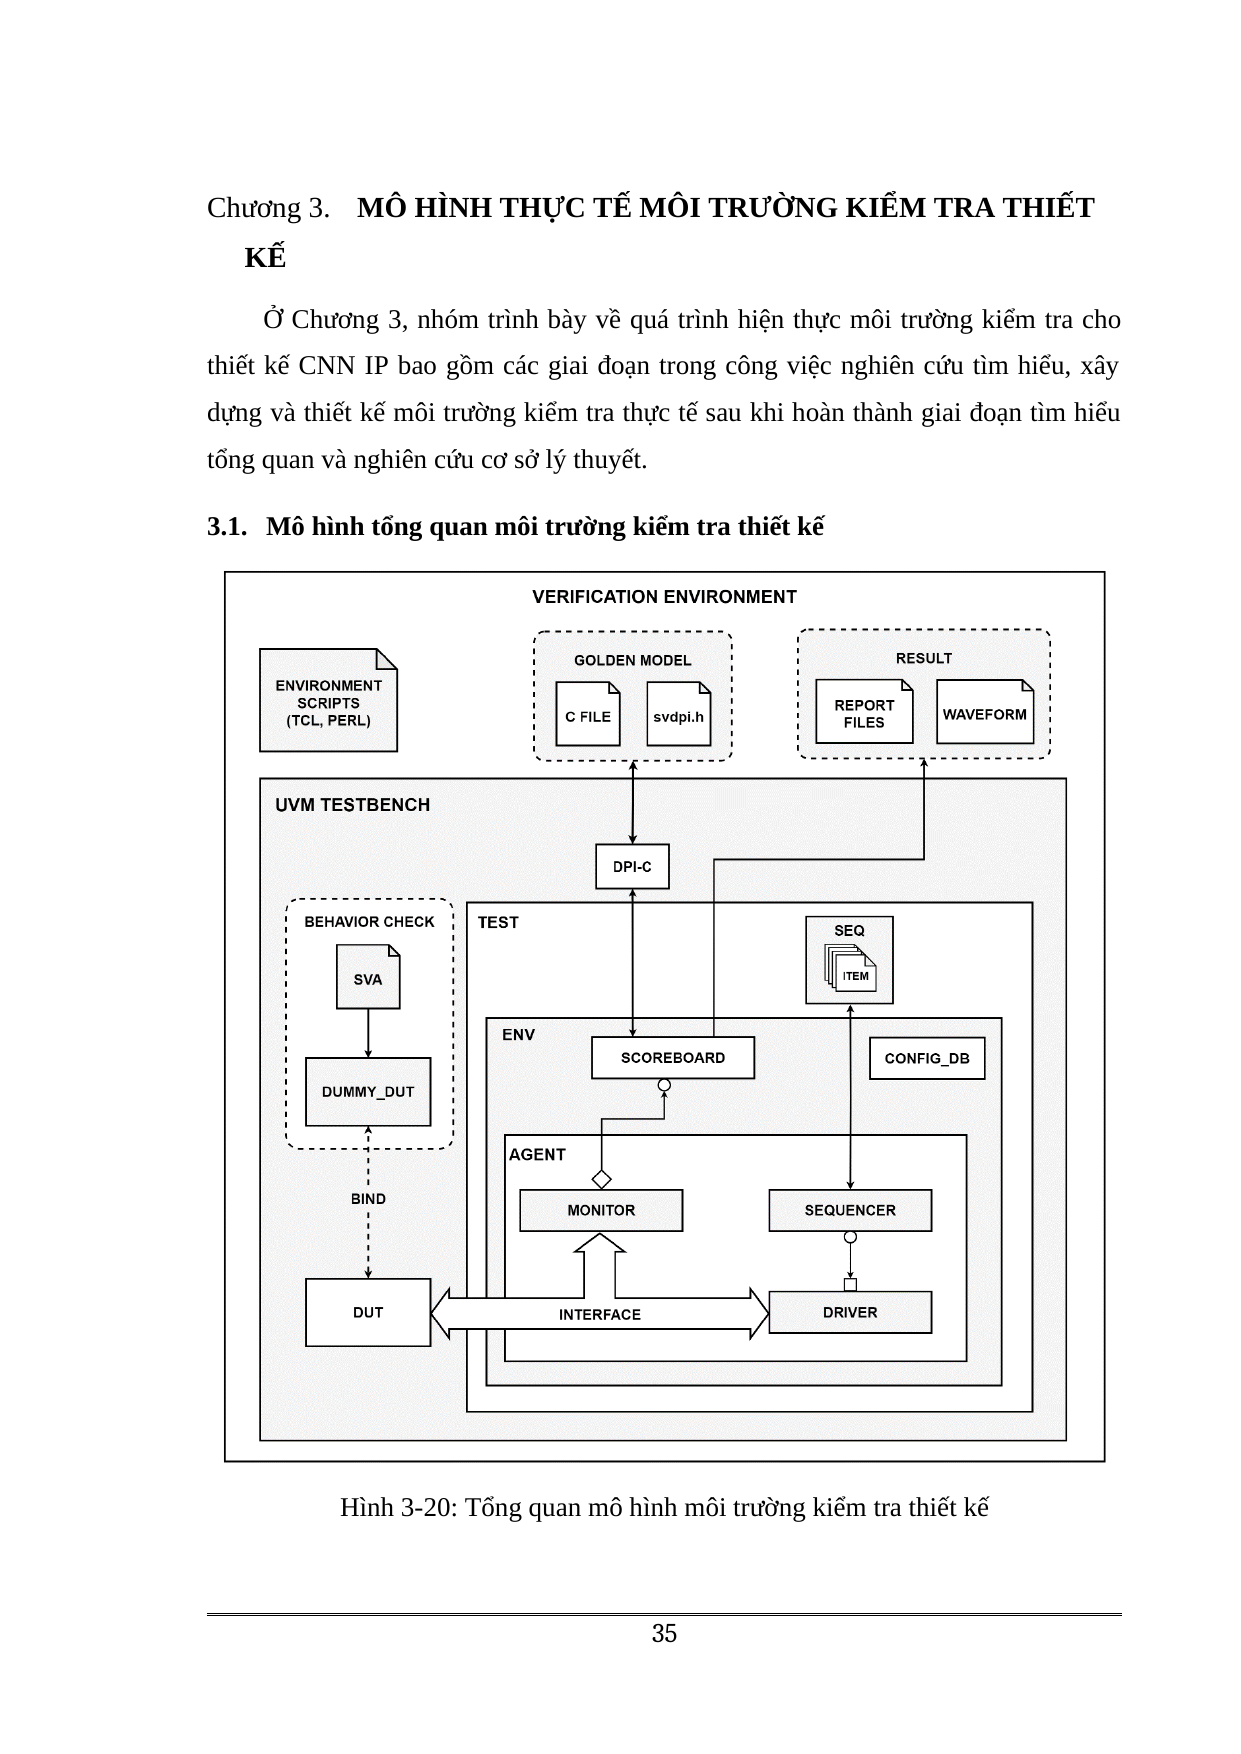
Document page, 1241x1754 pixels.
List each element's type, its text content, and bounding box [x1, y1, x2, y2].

text Ở Chương 3, nhóm trình bày về quá trình hiện thực môi trường kiểm tra cho thiết kế CNN IP bao gồm các giai đoạn trong công việc nghiên cứu tìm hiểu, xây dựng và thiết kế môi trường kiểm tra thực tế sau khi hoàn thành giai đoạn tìm hiểu tổng quan và nghiên cứu cơ sở lý thuyết. [207, 303, 1122, 474]
subtitle Mô hình tổng quan môi trường kiểm tra thiết kế [207, 510, 1122, 541]
picture [222, 569, 1107, 1464]
subtitle MÔ HÌNH THỰC TẾ MÔI TRƯỜNG KIỂM TRA THIẾT KẾ [207, 190, 1122, 273]
